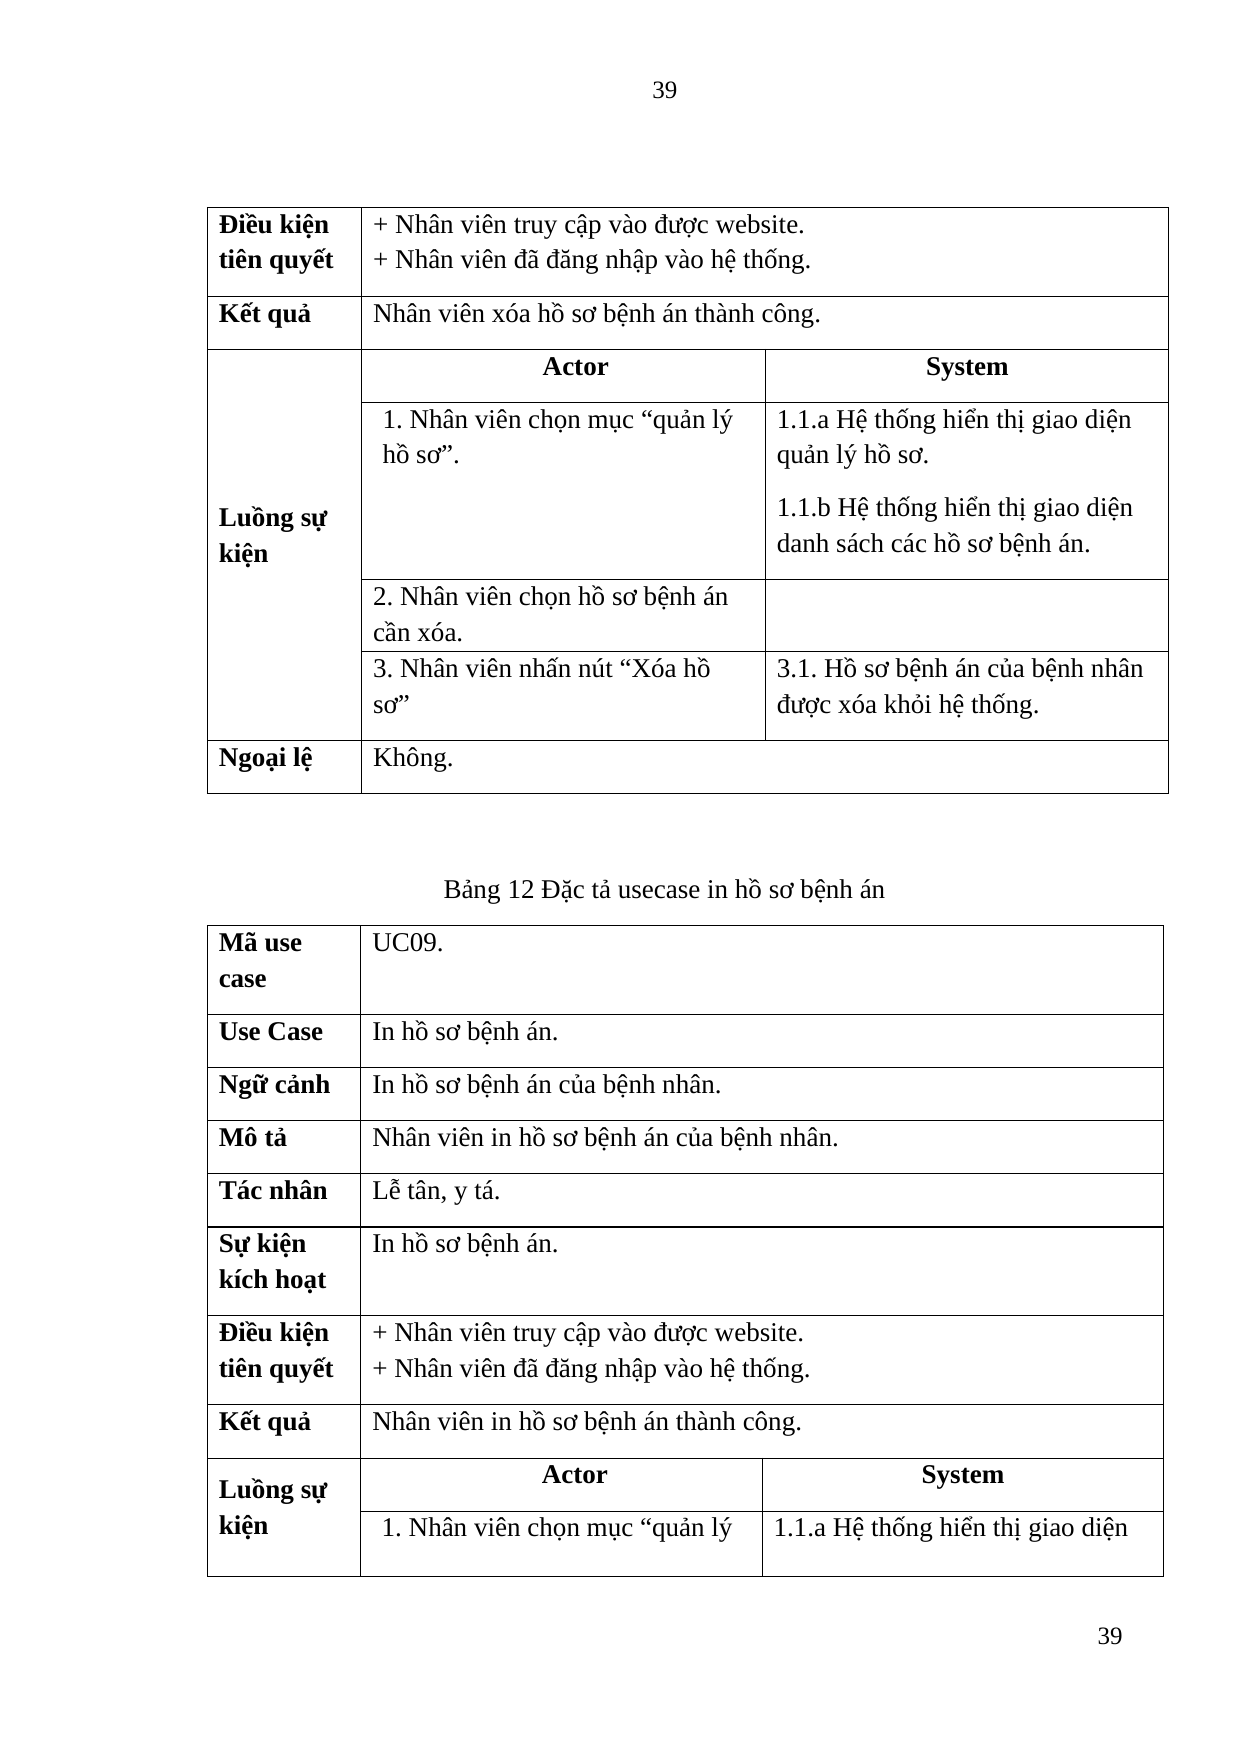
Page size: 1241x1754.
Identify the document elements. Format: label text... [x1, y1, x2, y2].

table_cell + Nhân viên truy cập vào được website. + Nhân viên đã đăng nhập vào hệ thống. [362, 208, 1168, 296]
table_cell 2. Nhân viên chọn hồ sơ bệnh án cần xóa. [362, 580, 765, 651]
table_cell 3.1. Hồ sơ bệnh án của bệnh nhân được xóa khỏi hệ thống. [766, 652, 1168, 740]
table_cell Actor [361, 1459, 762, 1511]
table_cell Điều kiện tiên quyết [208, 1316, 360, 1404]
table_header Mã use case [208, 926, 360, 1014]
table_header UC09. [361, 926, 1163, 1014]
table_cell Ngoại lệ [208, 741, 361, 793]
table_cell Tác nhân [208, 1174, 360, 1226]
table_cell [361, 1512, 762, 1576]
table_cell System [766, 350, 1168, 402]
table_cell 3. Nhân viên nhấn nút “Xóa hồ sơ” [362, 652, 765, 740]
table_cell Ngữ cảnh [208, 1068, 360, 1120]
table_cell 1.1.a Hệ thống hiển thị giao diện quản lý hồ sơ. 1.1.b Hệ thống hiển thị giao diện danh sách các hồ sơ bệnh án. [766, 403, 1168, 579]
table_cell Luồng sự kiện [208, 1459, 360, 1576]
table_cell Nhân viên in hồ sơ bệnh án của bệnh nhân. [361, 1121, 1163, 1173]
table_cell Sự kiện kích hoạt [208, 1228, 360, 1315]
table_cell Luồng sự kiện [208, 350, 361, 740]
table_cell Lễ tân, y tá. [361, 1174, 1163, 1226]
table_cell + Nhân viên truy cập vào được website. + Nhân viên đã đăng nhập vào hệ thống. [361, 1316, 1163, 1404]
table_cell Kết quả [208, 1405, 360, 1457]
table_cell In hồ sơ bệnh án. [361, 1015, 1163, 1067]
table_cell Nhân viên xóa hồ sơ bệnh án thành công. [362, 297, 1168, 349]
table_cell [766, 580, 1168, 651]
table_cell In hồ sơ bệnh án. [361, 1228, 1163, 1315]
table_cell Mô tả [208, 1121, 360, 1173]
table_cell In hồ sơ bệnh án của bệnh nhân. [361, 1068, 1163, 1120]
table_cell Kết quả [208, 297, 361, 349]
table_cell Điều kiện tiên quyết [208, 208, 361, 296]
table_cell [763, 1512, 1163, 1576]
table_cell Nhân viên in hồ sơ bệnh án thành công. [361, 1405, 1163, 1457]
table_cell System [763, 1459, 1163, 1511]
table_cell Use Case [208, 1015, 360, 1067]
table_cell Không. [362, 741, 1168, 793]
table_cell Actor [362, 350, 765, 402]
table_cell 1. Nhân viên chọn mục “quản lý hồ sơ”. [362, 403, 765, 579]
text Bảng Đặc tả usecase in hồ sơ bệnh án [207, 873, 1122, 904]
